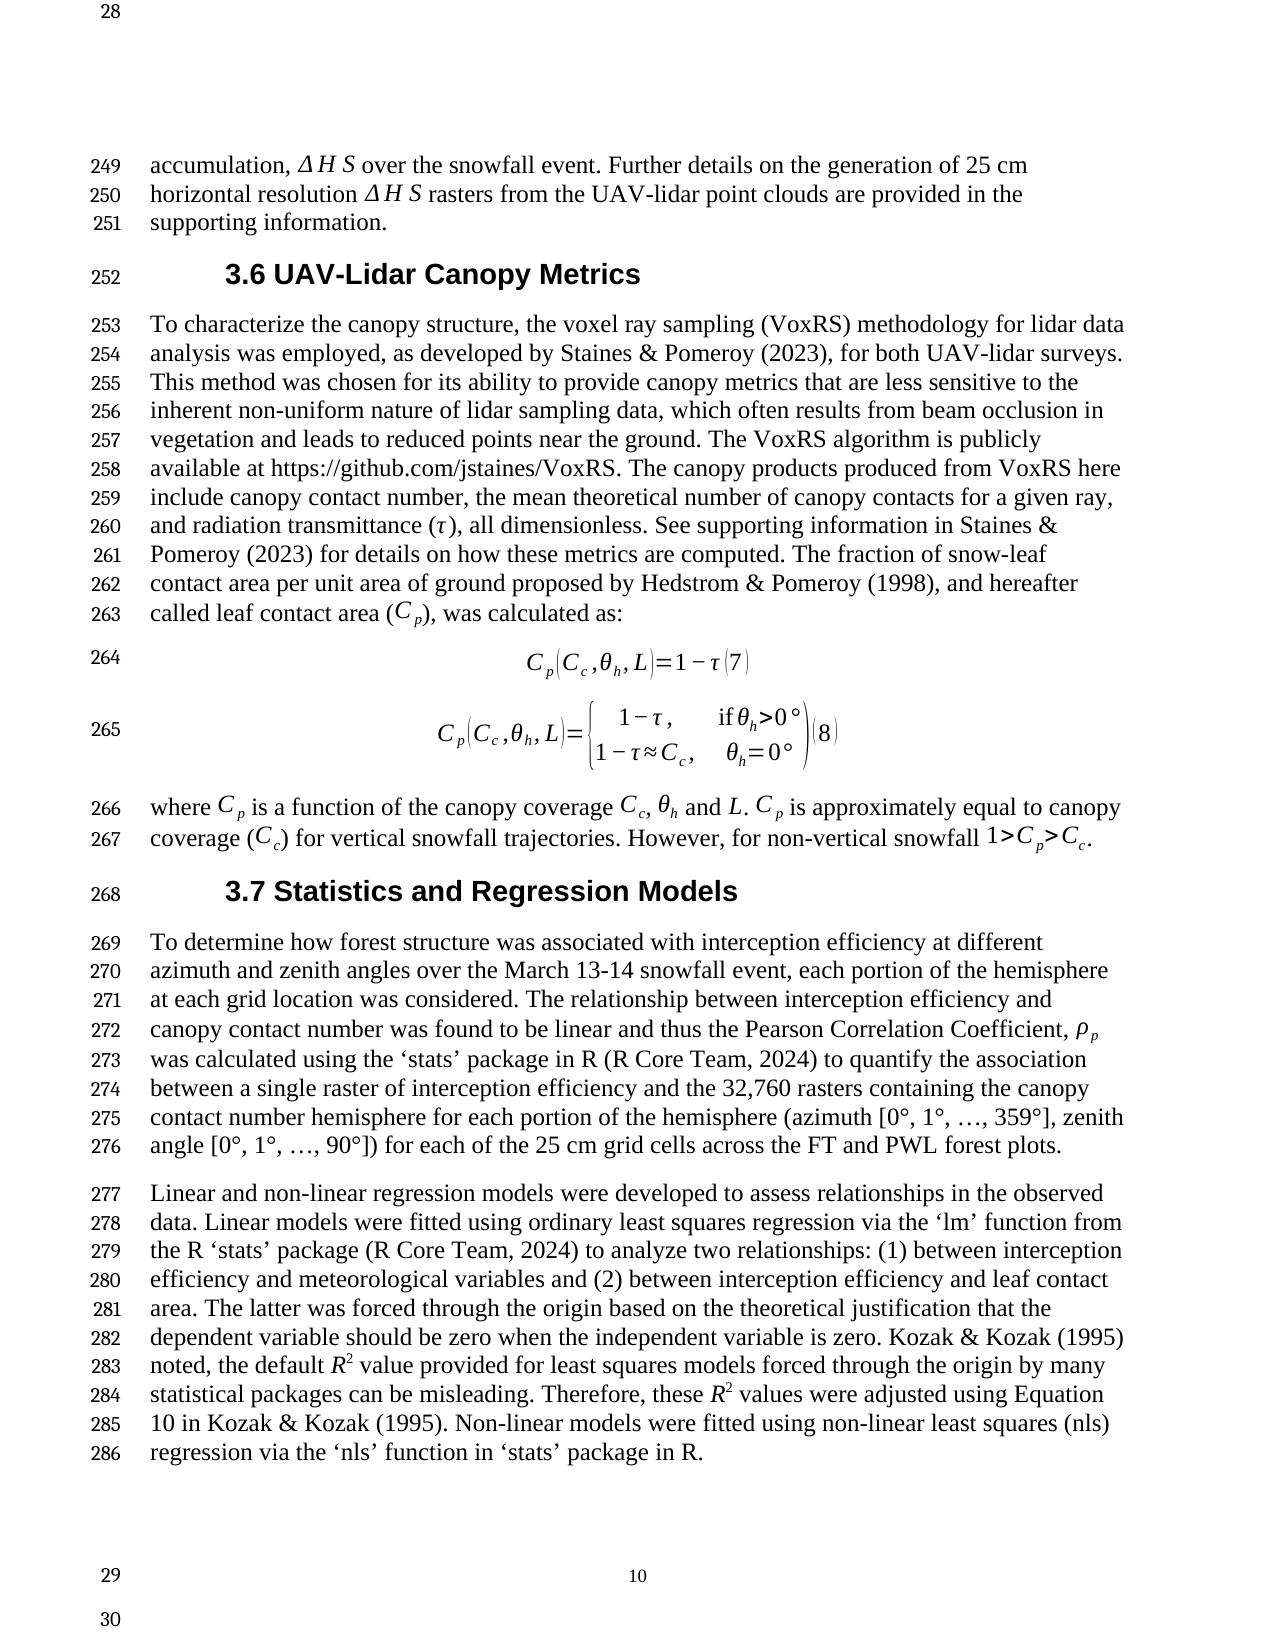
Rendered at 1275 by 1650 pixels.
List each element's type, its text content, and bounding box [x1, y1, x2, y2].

text where is a function of the canopy coverage , and . is approximately equal to canopy coverage () for vertical snowfall trajectories. However, for non-vertical snowfall . [150, 791, 1125, 853]
text To determine how forest structure was associated with interception efficiency at different azimuth and zenith angles over the March 13-14 snowfall event, each portion of the hemisphere at each grid location was considered. The relationship between interception efficiency and canopy contact number was found to be linear and thus the Pearson Correlation Coefficient, was calculated using the ‘stats’ package in R (R Core Team, 2024) to quantify the association between a single raster of interception efficiency and the 32,760 rasters containing the canopy contact number hemisphere for each portion of the hemisphere (azimuth [0°, 1°, …, 359°], zenith angle [0°, 1°, …, 90°]) for each of the 25 cm grid cells across the FT and PWL forest plots. [150, 927, 1125, 1159]
text To characterize the canopy structure, the voxel ray sampling (VoxRS) methodology for lidar data analysis was employed, as developed by Staines & Pomeroy (2023), for both UAV-lidar surveys. This method was chosen for its ability to provide canopy metrics that are less sensitive to the inherent non-uniform nature of lidar sampling data, which often results from beam occlusion in vegetation and leads to reduced points near the ground. The VoxRS algorithm is publicly available at https://github.com/jstaines/VoxRS. The canopy products produced from VoxRS here include canopy contact number, the mean theoretical number of canopy contacts for a given ray, and radiation transmittance (), all dimensionless. See supporting information in Staines & Pomeroy (2023) for details on how these metrics are computed. The fraction of snow-leaf contact area per unit area of ground proposed by Hedstrom & Pomeroy (1998), and hereafter called leaf contact area (), was calculated as: [150, 309, 1125, 628]
text Linear and non-linear regression models were developed to assess relationships in the observed data. Linear models were fitted using ordinary least squares regression via the ‘lm’ function from the R ‘stats’ package (R Core Team, 2024) to analyze two relationships: (1) between interception efficiency and meteorological variables and (2) between interception efficiency and leaf contact area. The latter was forced through the origin based on the theoretical justification that the dependent variable should be zero when the independent variable is zero. Kozak & Kozak (1995) noted, the default R2 value provided for least squares models forced through the origin by many statistical packages can be misleading. Therefore, these R2 values were adjusted using Equation 10 in Kozak & Kozak (1995). Non-linear models were fitted using non-linear least squares (nls) regression via the ‘nls’ function in ‘stats’ package in R. [150, 1178, 1125, 1465]
subtitle 3.6 UAV-Lidar Canopy Metrics [150, 257, 1125, 291]
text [150, 150, 1125, 236]
subtitle 3.7 Statistics and Regression Models [150, 874, 1125, 908]
